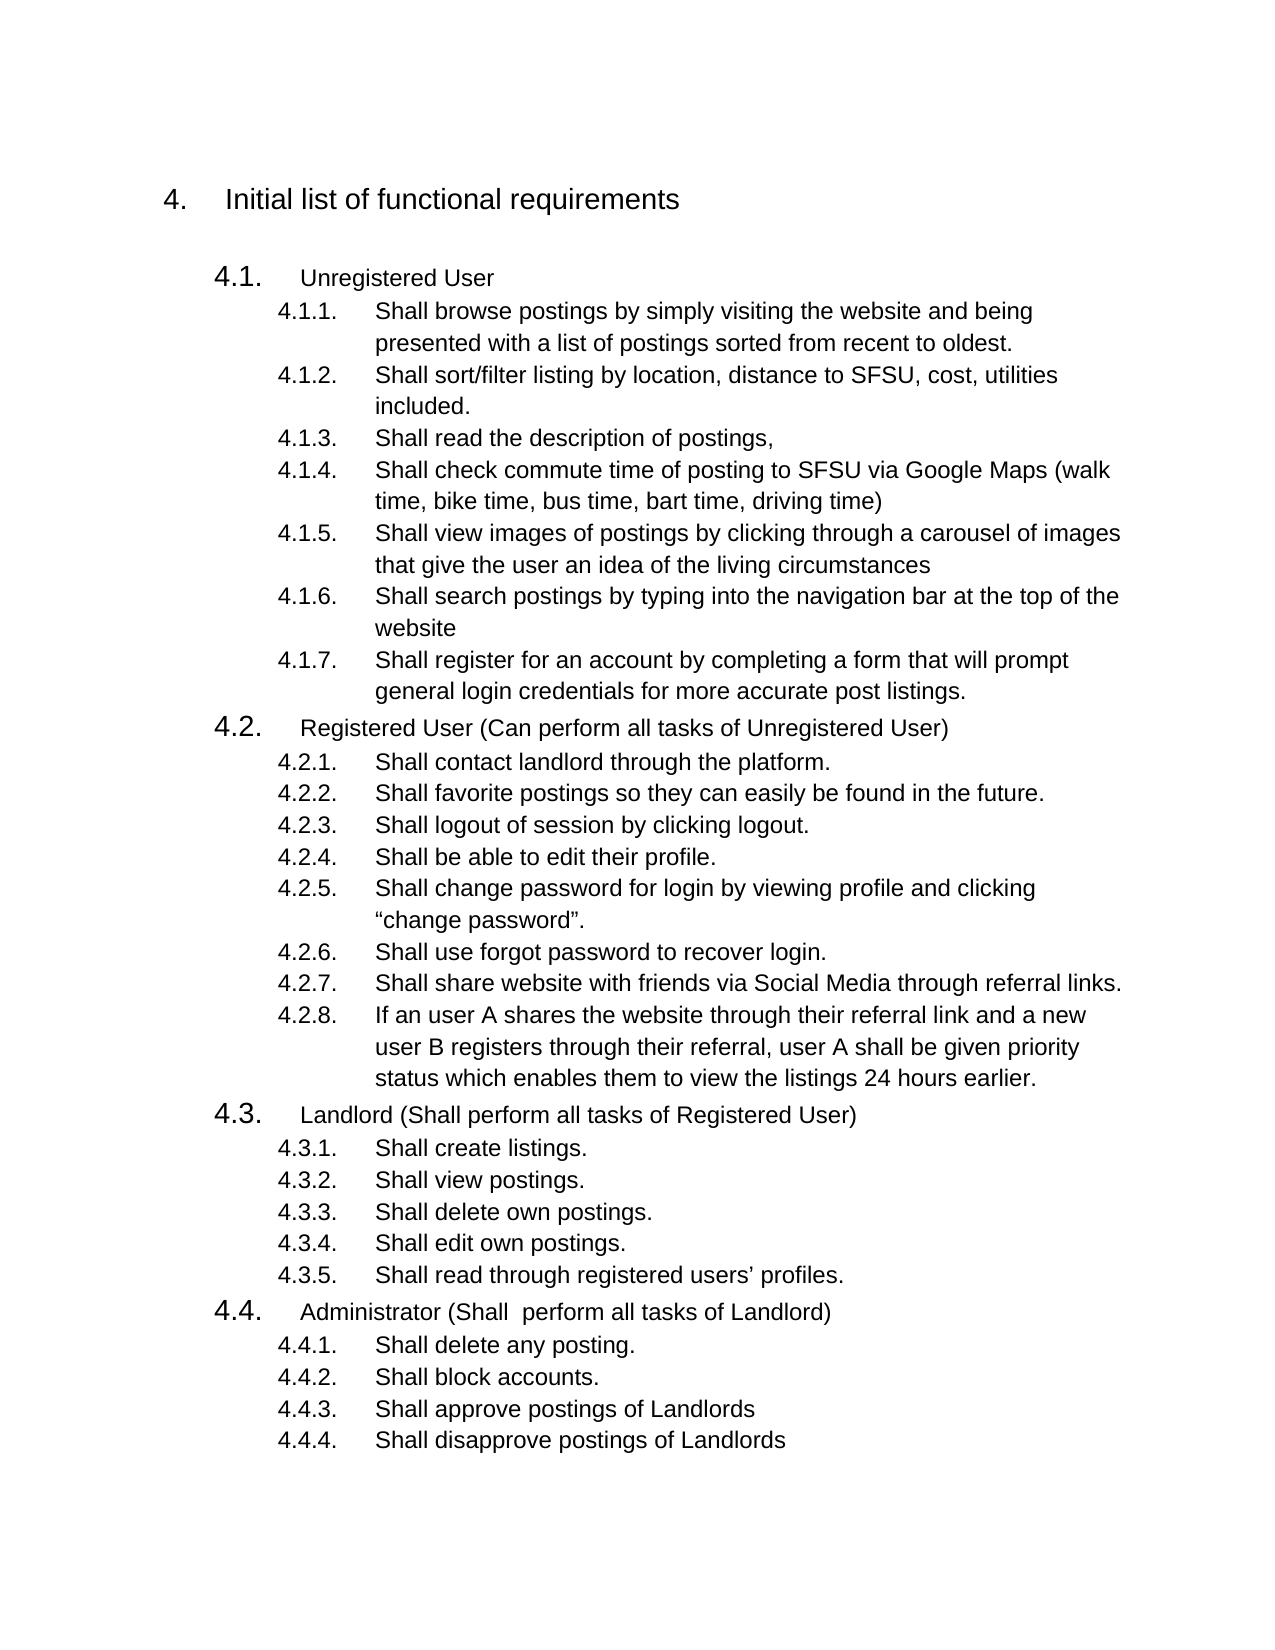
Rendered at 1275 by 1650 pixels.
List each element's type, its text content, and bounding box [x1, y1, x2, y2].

list Shall disapprove postings of Landlords [337, 1426, 1125, 1454]
list Shall logout of session by clicking logout. [337, 811, 1125, 838]
list Shall sort/filter listing by location, distance to SFSU, cost, utilities included. [337, 361, 1125, 420]
list Shall approve postings of Landlords [337, 1394, 1125, 1422]
list Shall block accounts. [337, 1363, 1125, 1391]
list Shall view postings. [337, 1166, 1125, 1194]
list Shall contact landlord through the platform. [337, 747, 1125, 775]
list Shall browse postings by simply visiting the website and being presented with a list of postings sorted from recent to oldest. [337, 297, 1125, 357]
list Shall search postings by typing into the navigation bar at the top of the website [337, 582, 1125, 642]
list Shall use forgot password to recover login. [337, 937, 1125, 965]
list Shall read the description of postings, [337, 424, 1125, 452]
list Shall edit own postings. [337, 1229, 1125, 1257]
list Shall register for an account by completing a form that will prompt general login credentials for more accurate post listings. [337, 646, 1125, 705]
list Shall read through registered users’ profiles. [337, 1261, 1125, 1289]
list If an user A shares the website through their referral link and a new user B registers through their referral, user A shall be given priority status which enables them to view the listings 24 hours earlier. [337, 1001, 1125, 1092]
list Shall delete own postings. [337, 1198, 1125, 1225]
list Shall view images of postings by clicking through a carousel of images that give the user an idea of the living circumstances [337, 519, 1125, 578]
list Shall be able to edit their profile. [337, 842, 1125, 870]
list Registered User (Can perform all tasks of Unregistered User) [262, 709, 1125, 742]
list Landlord (Shall perform all tasks of Registered User) [262, 1096, 1125, 1129]
list Unregistered User [262, 259, 1125, 292]
list Shall check commute time of posting to SFSU via Google Maps (walk time, bike time, bus time, bart time, driving time) [337, 456, 1125, 515]
list Shall delete any posting. [337, 1331, 1125, 1359]
list Initial list of functional requirements [187, 182, 1125, 215]
list Shall share website with friends via Social Media through referral links. [337, 969, 1125, 997]
list Shall favorite postings so they can easily be found in the future. [337, 779, 1125, 807]
list Shall change password for login by viewing profile and clicking “change password”. [337, 874, 1125, 933]
list Administrator (Shall perform all tasks of Landlord) [262, 1293, 1125, 1326]
list Shall create listings. [337, 1134, 1125, 1162]
